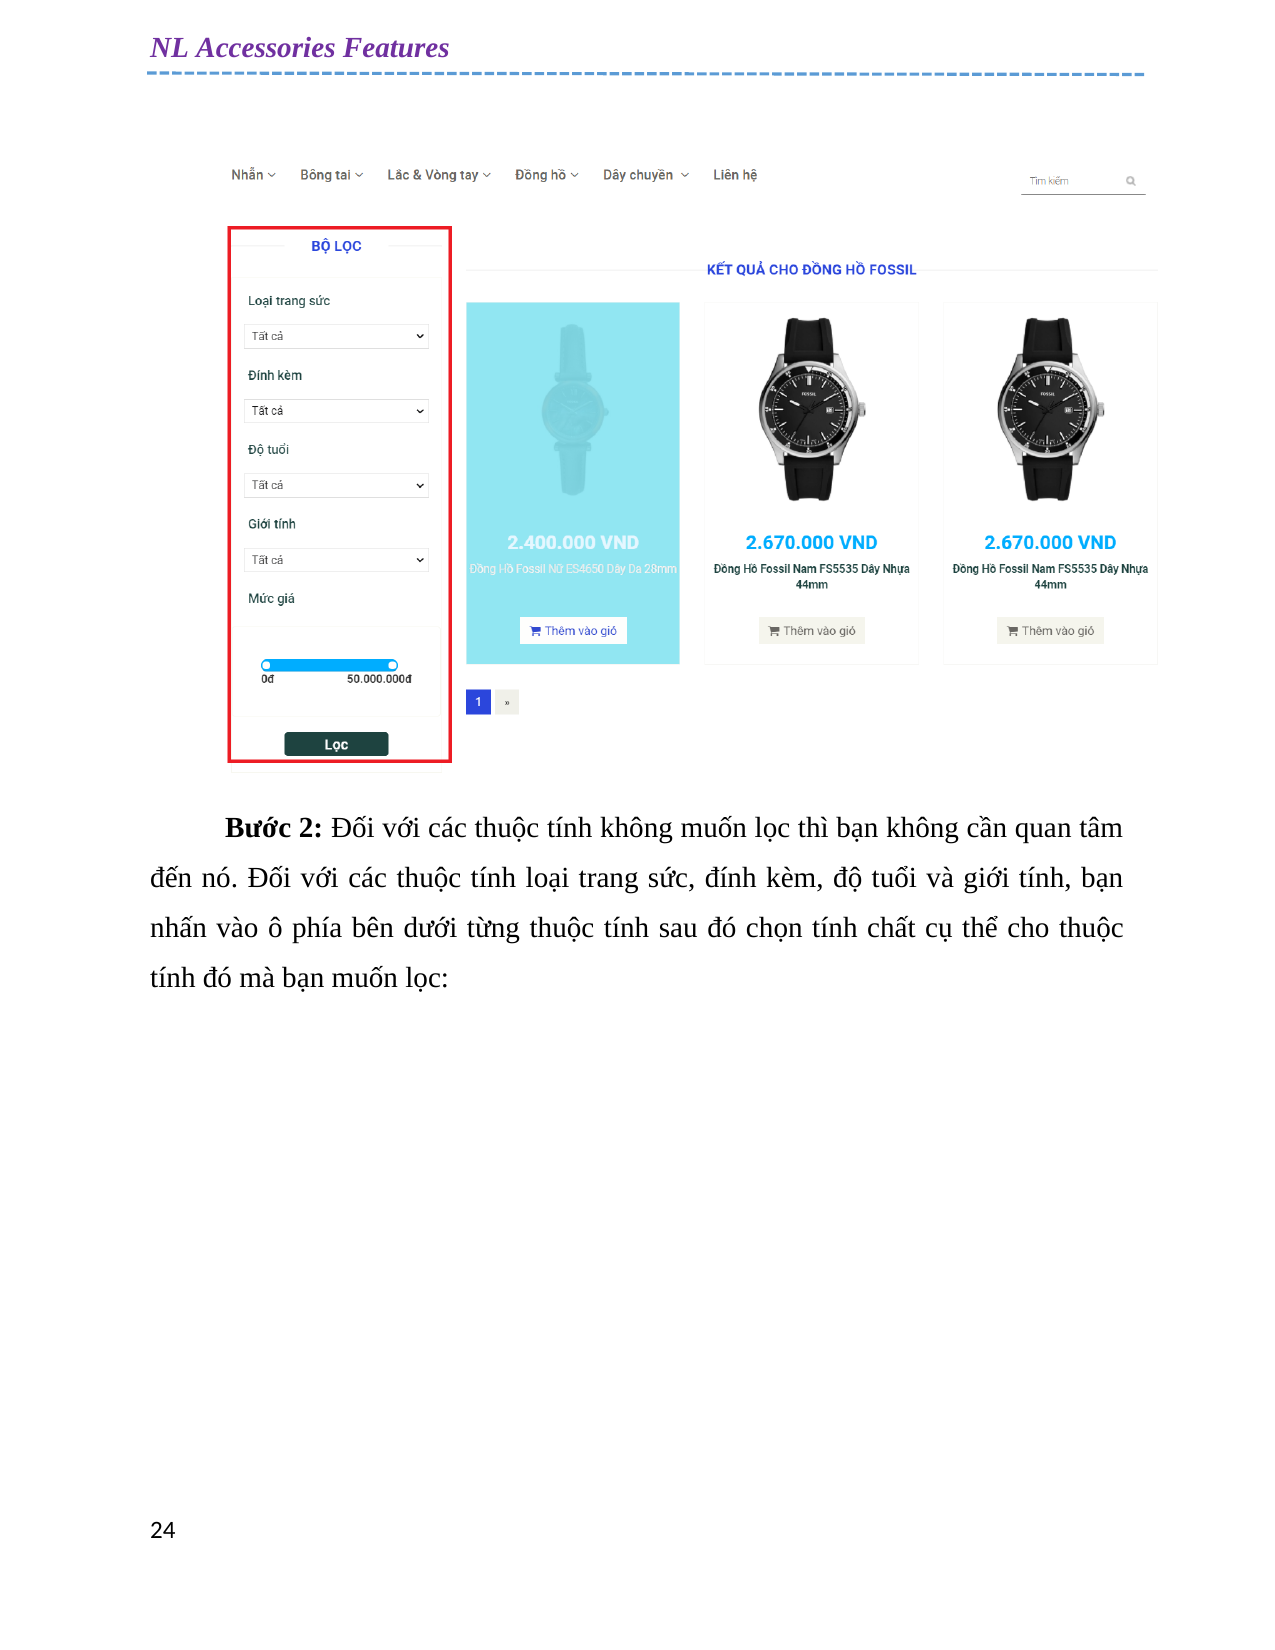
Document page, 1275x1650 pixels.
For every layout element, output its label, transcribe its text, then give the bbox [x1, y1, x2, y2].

picture [225, 150, 1199, 777]
text Bước 2: Đối với các thuộc tính không muốn lọc thì bạn không cần quan tâm đến nó. Đối với các thuộc tính loại trang sức, đính kèm, độ tuổi và giới tính, bạn nhấn vào ô phía bên dưới từng thuộc tính sau đó chọn tính chất cụ thể cho thuộc tính đó mà bạn muốn lọc: [150, 810, 1125, 994]
